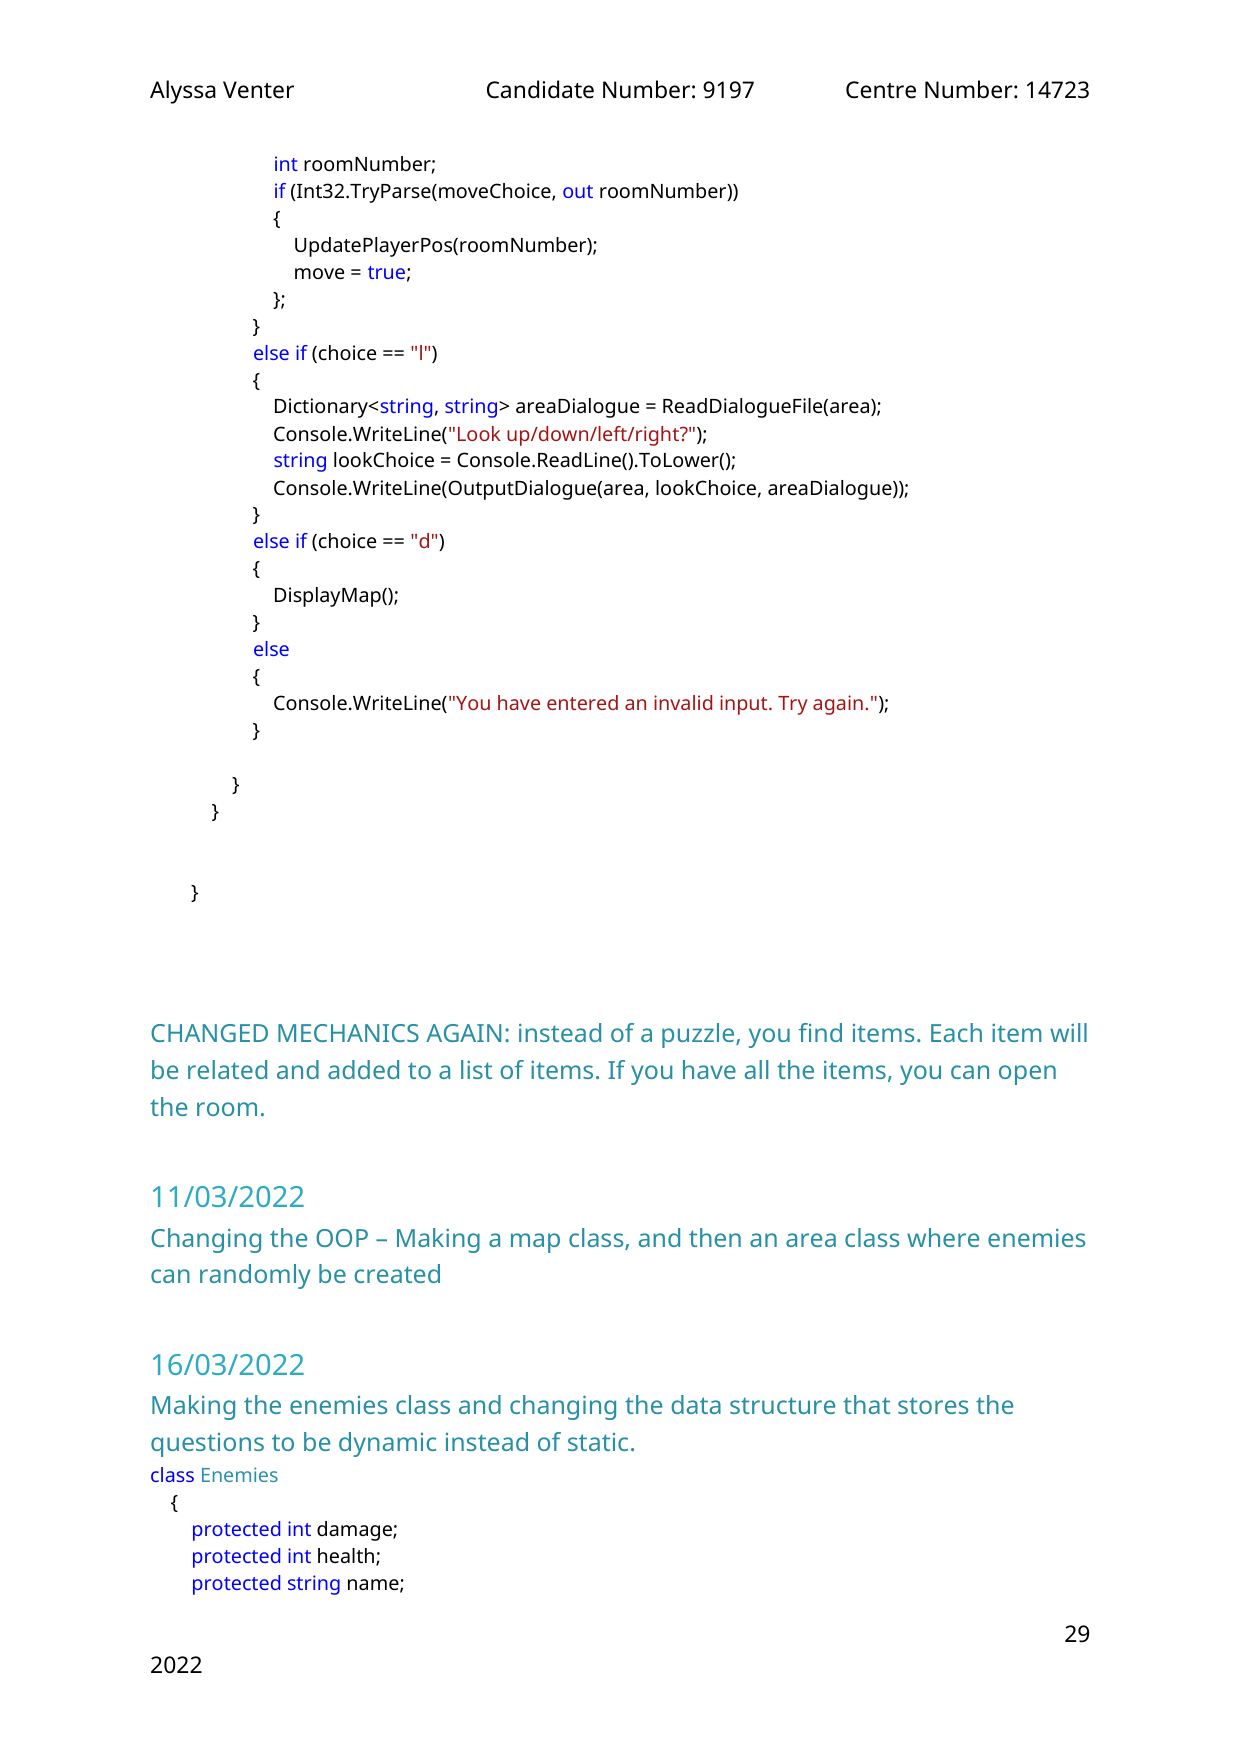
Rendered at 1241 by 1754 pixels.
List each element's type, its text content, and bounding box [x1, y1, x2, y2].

text else if (choice == "d") [150, 528, 1090, 555]
text move = true; [150, 258, 1090, 285]
text { [150, 663, 1090, 689]
text int roomNumber; [150, 150, 1090, 177]
text class Enemies [150, 1462, 1090, 1488]
text string lookChoice = Console.ReadLine().ToLower(); [150, 447, 1090, 474]
text } [150, 312, 1090, 339]
text { [150, 204, 1090, 231]
text } [150, 609, 1090, 636]
text protected int health; [150, 1542, 1090, 1569]
text Dictionary<string, string> areaDialogue = ReadDialogueFile(area); [150, 393, 1090, 420]
text }; [150, 285, 1090, 312]
text else if (choice == "l") [150, 339, 1090, 366]
text Console.WriteLine("You have entered an invalid input. Try again."); [150, 689, 1090, 717]
text UpdatePlayerPos(roomNumber); [150, 231, 1090, 258]
text } [150, 878, 1090, 905]
subtitle Changing the OOP – Making a map class, and then an area class where enemies can randomly be created [150, 1220, 1090, 1291]
subtitle CHANGED MECHANICS AGAIN: instead of a puzzle, you find items. Each item will be related and added to a list of items. If you have all the items, you can open the room. [150, 1016, 1090, 1123]
text protected int damage; [150, 1516, 1090, 1542]
text protected string name; [150, 1569, 1090, 1596]
text DisplayMap(); [150, 582, 1090, 609]
text { [150, 555, 1090, 582]
subtitle 11/03/2022 [150, 1176, 1090, 1216]
subtitle 16/03/2022 [150, 1344, 1090, 1384]
text Console.WriteLine(OutputDialogue(area, lookChoice, areaDialogue)); [150, 474, 1090, 501]
text { [150, 1488, 1090, 1516]
text Console.WriteLine("Look up/down/left/right?"); [150, 420, 1090, 447]
text else [150, 636, 1090, 663]
text { [150, 366, 1090, 393]
text } [150, 501, 1090, 528]
text } [150, 797, 1090, 824]
text } [150, 717, 1090, 743]
text } [150, 771, 1090, 797]
subtitle Making the enemies class and changing the data structure that stores the questions to be dynamic instead of static. [150, 1388, 1090, 1459]
text if (Int32.TryParse(moveChoice, out roomNumber)) [150, 177, 1090, 204]
